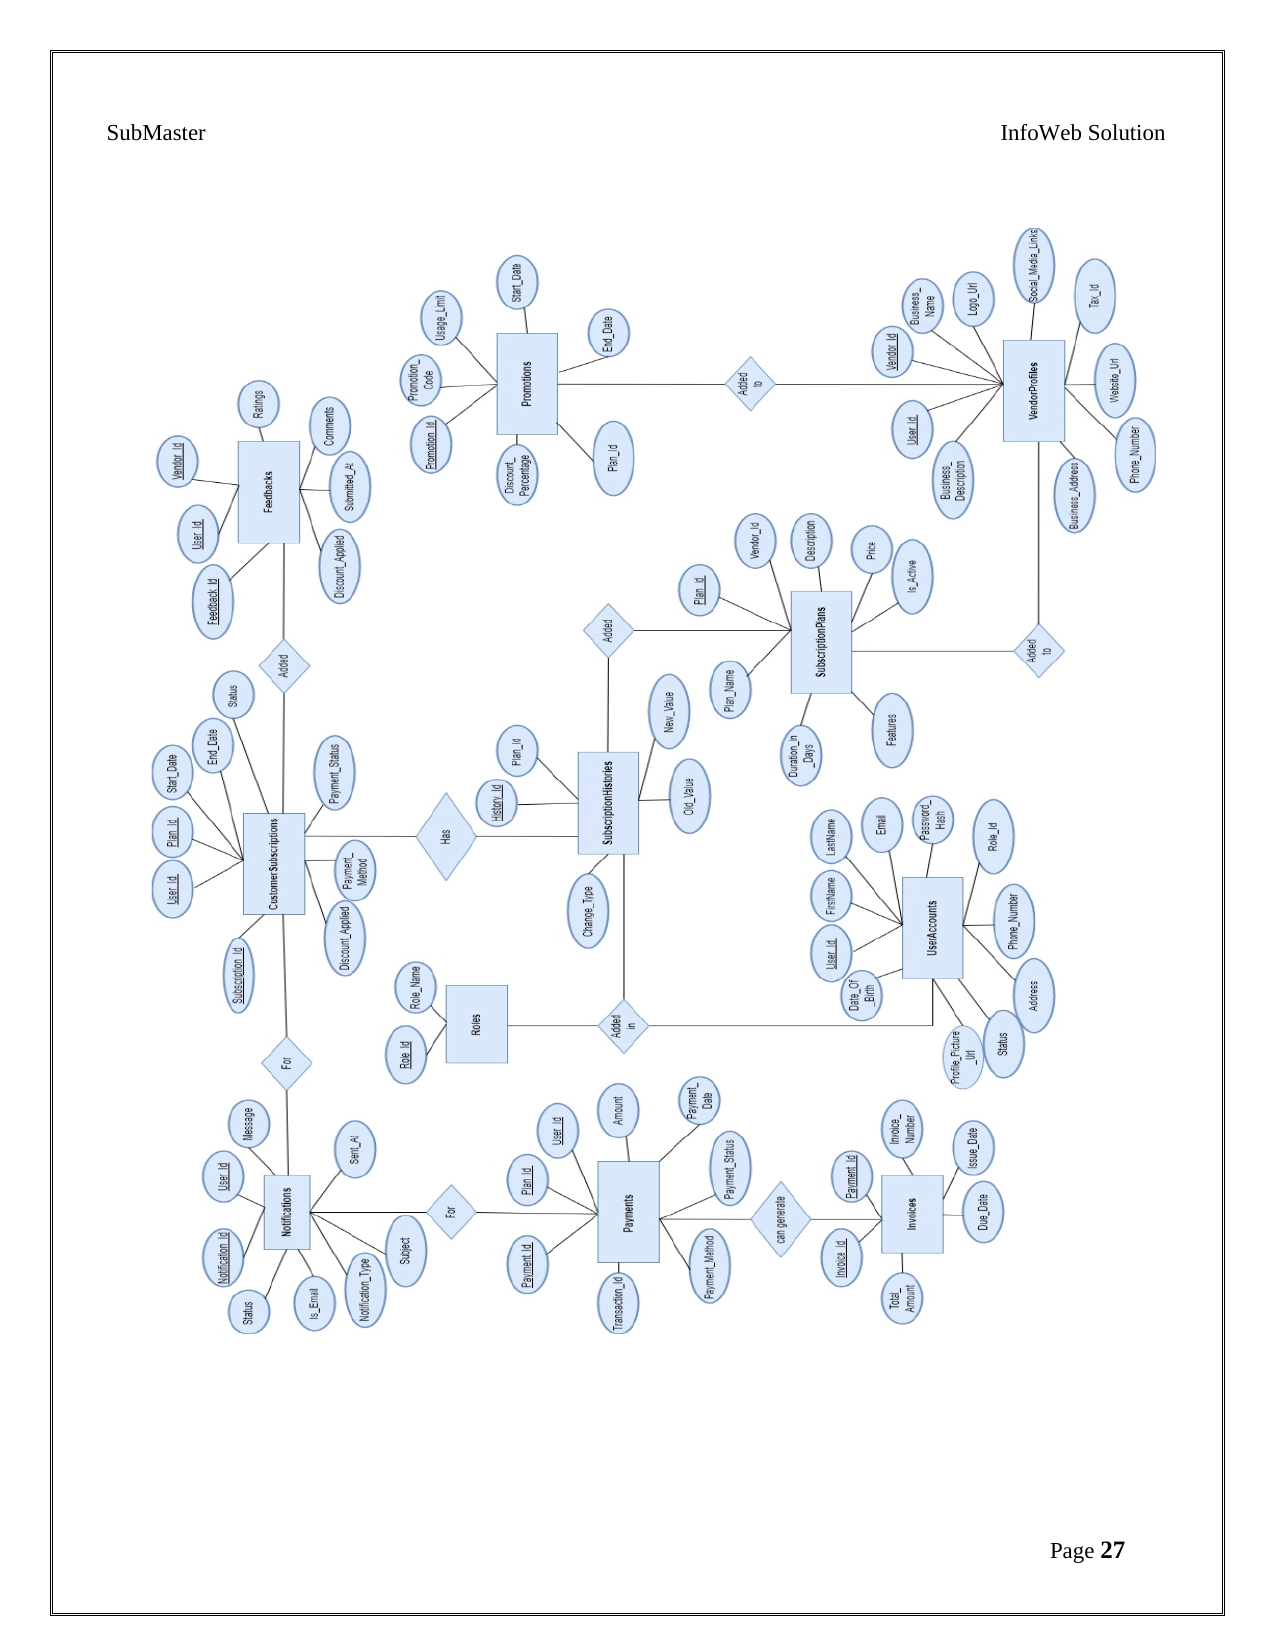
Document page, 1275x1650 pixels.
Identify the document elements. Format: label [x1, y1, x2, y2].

picture [152, 229, 1155, 1333]
